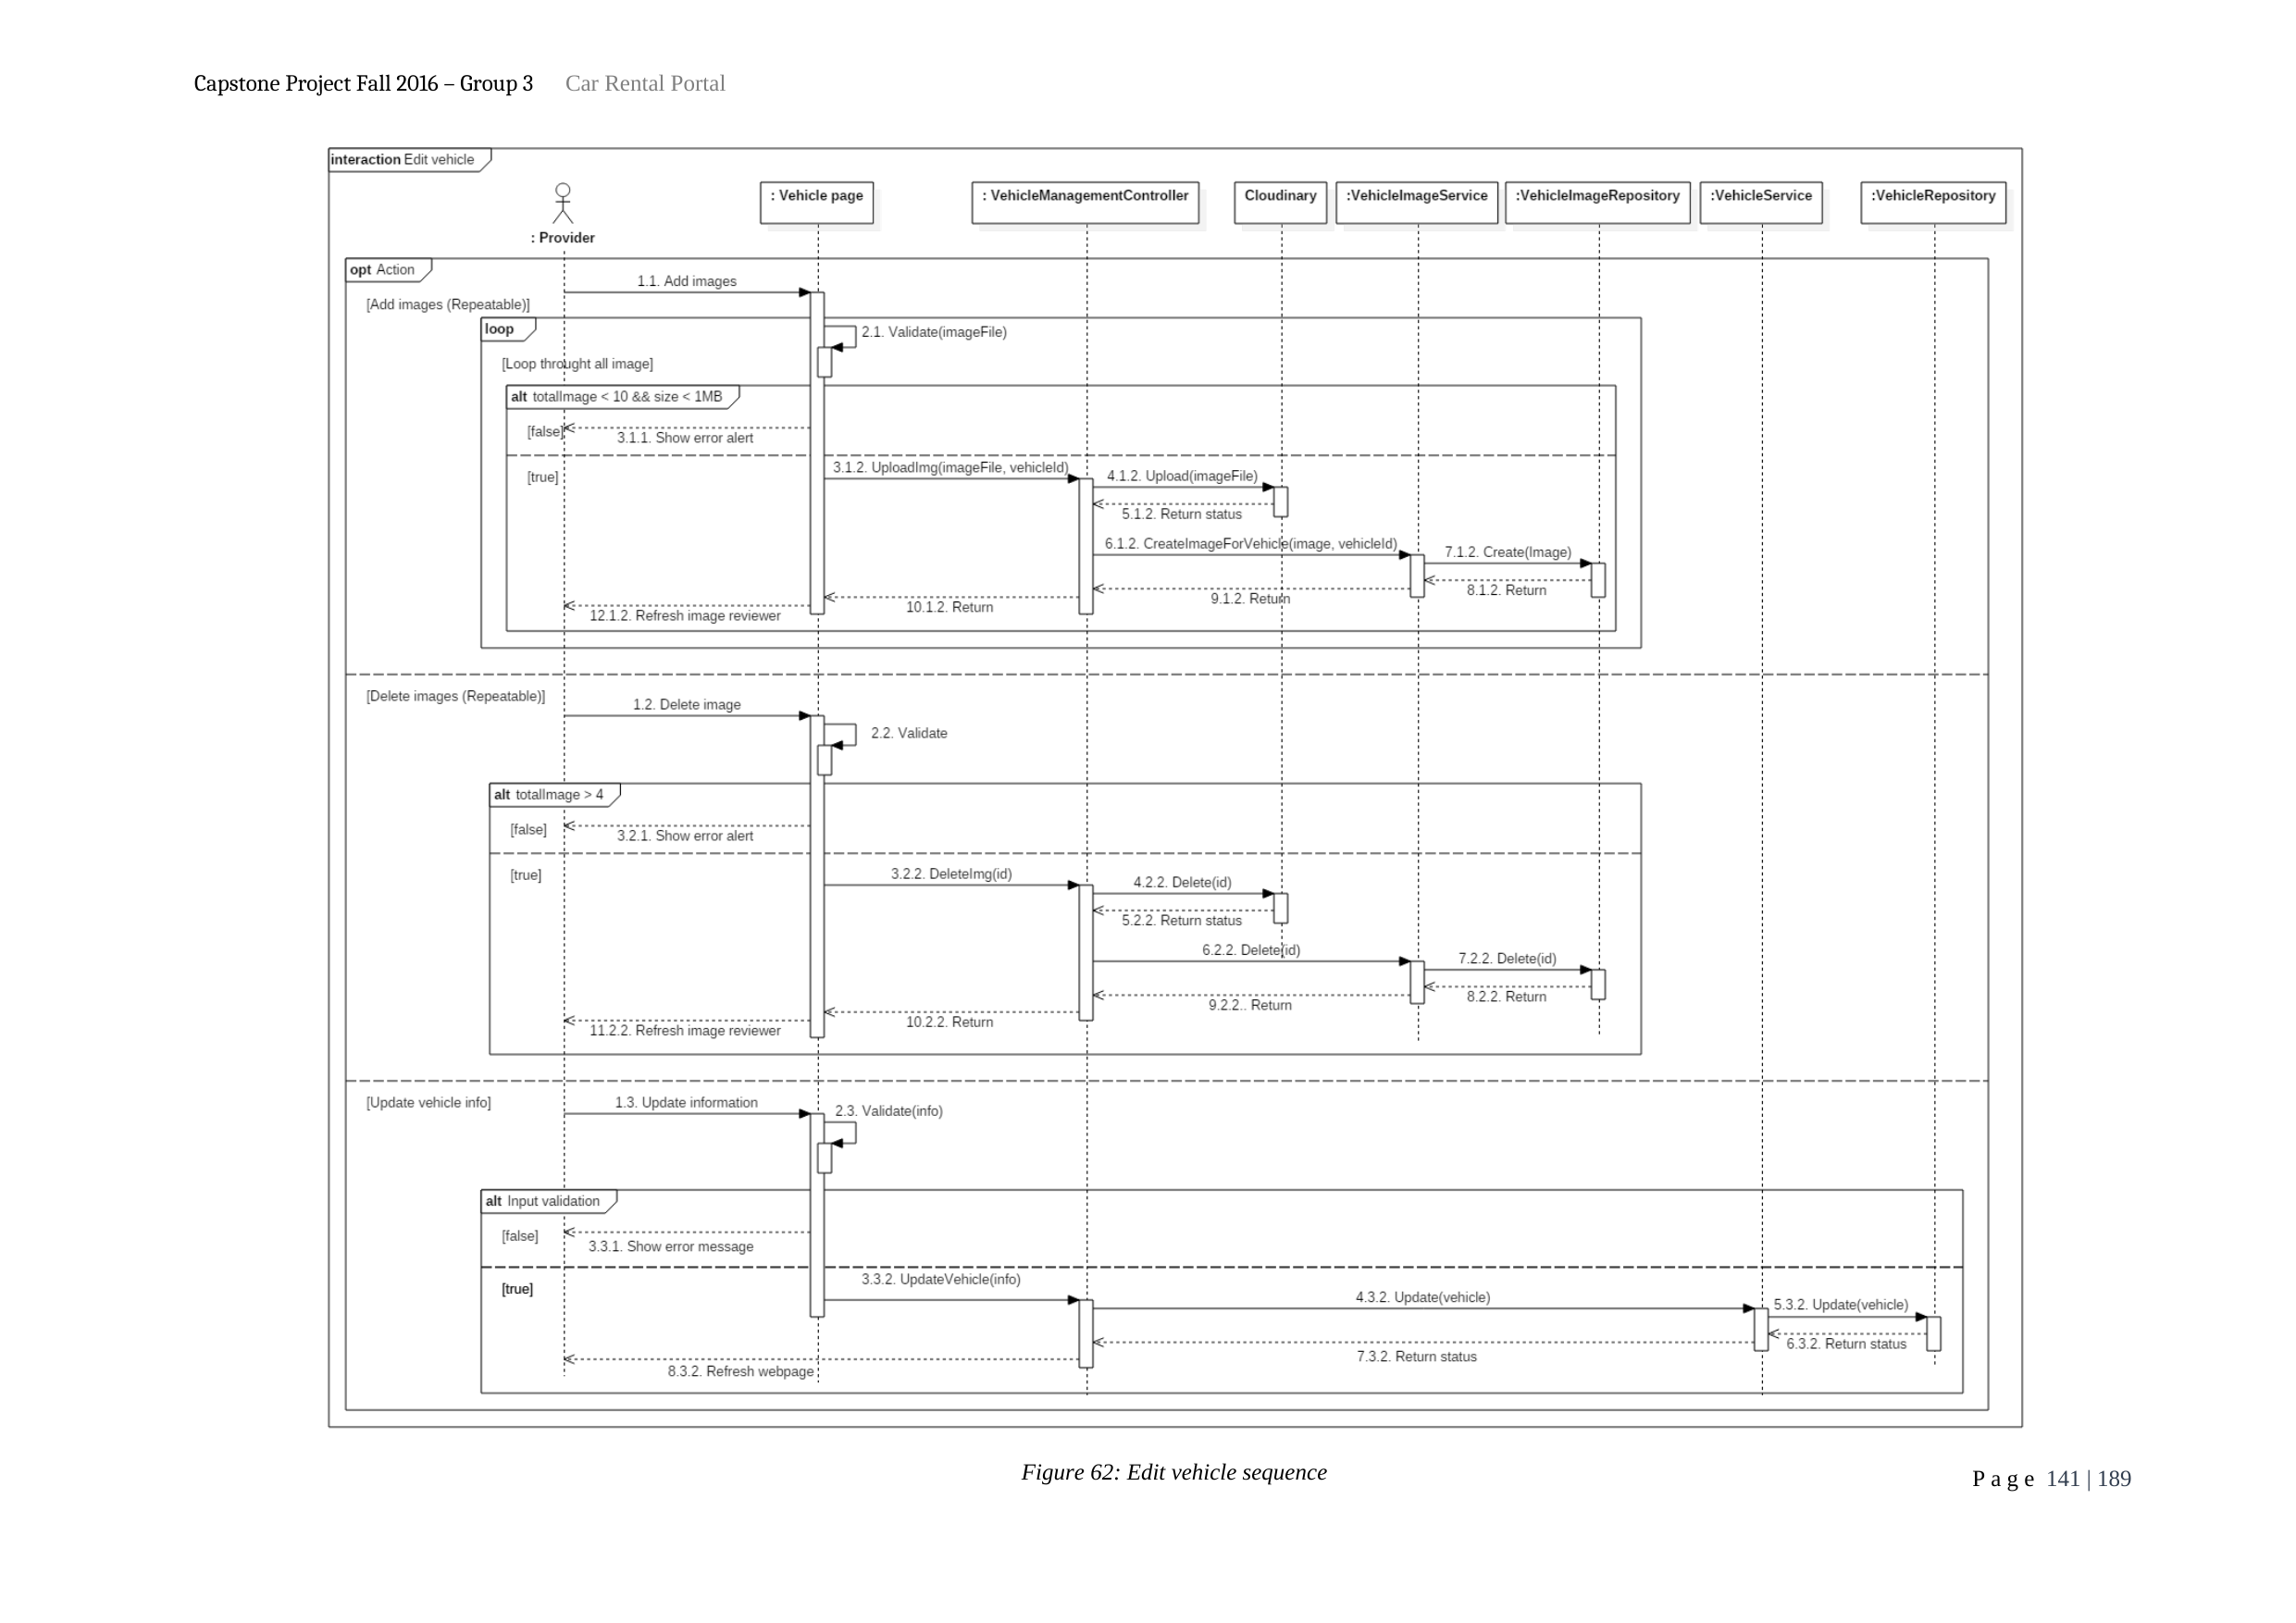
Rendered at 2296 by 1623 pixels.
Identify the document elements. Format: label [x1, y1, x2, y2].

picture [318, 139, 2033, 1435]
